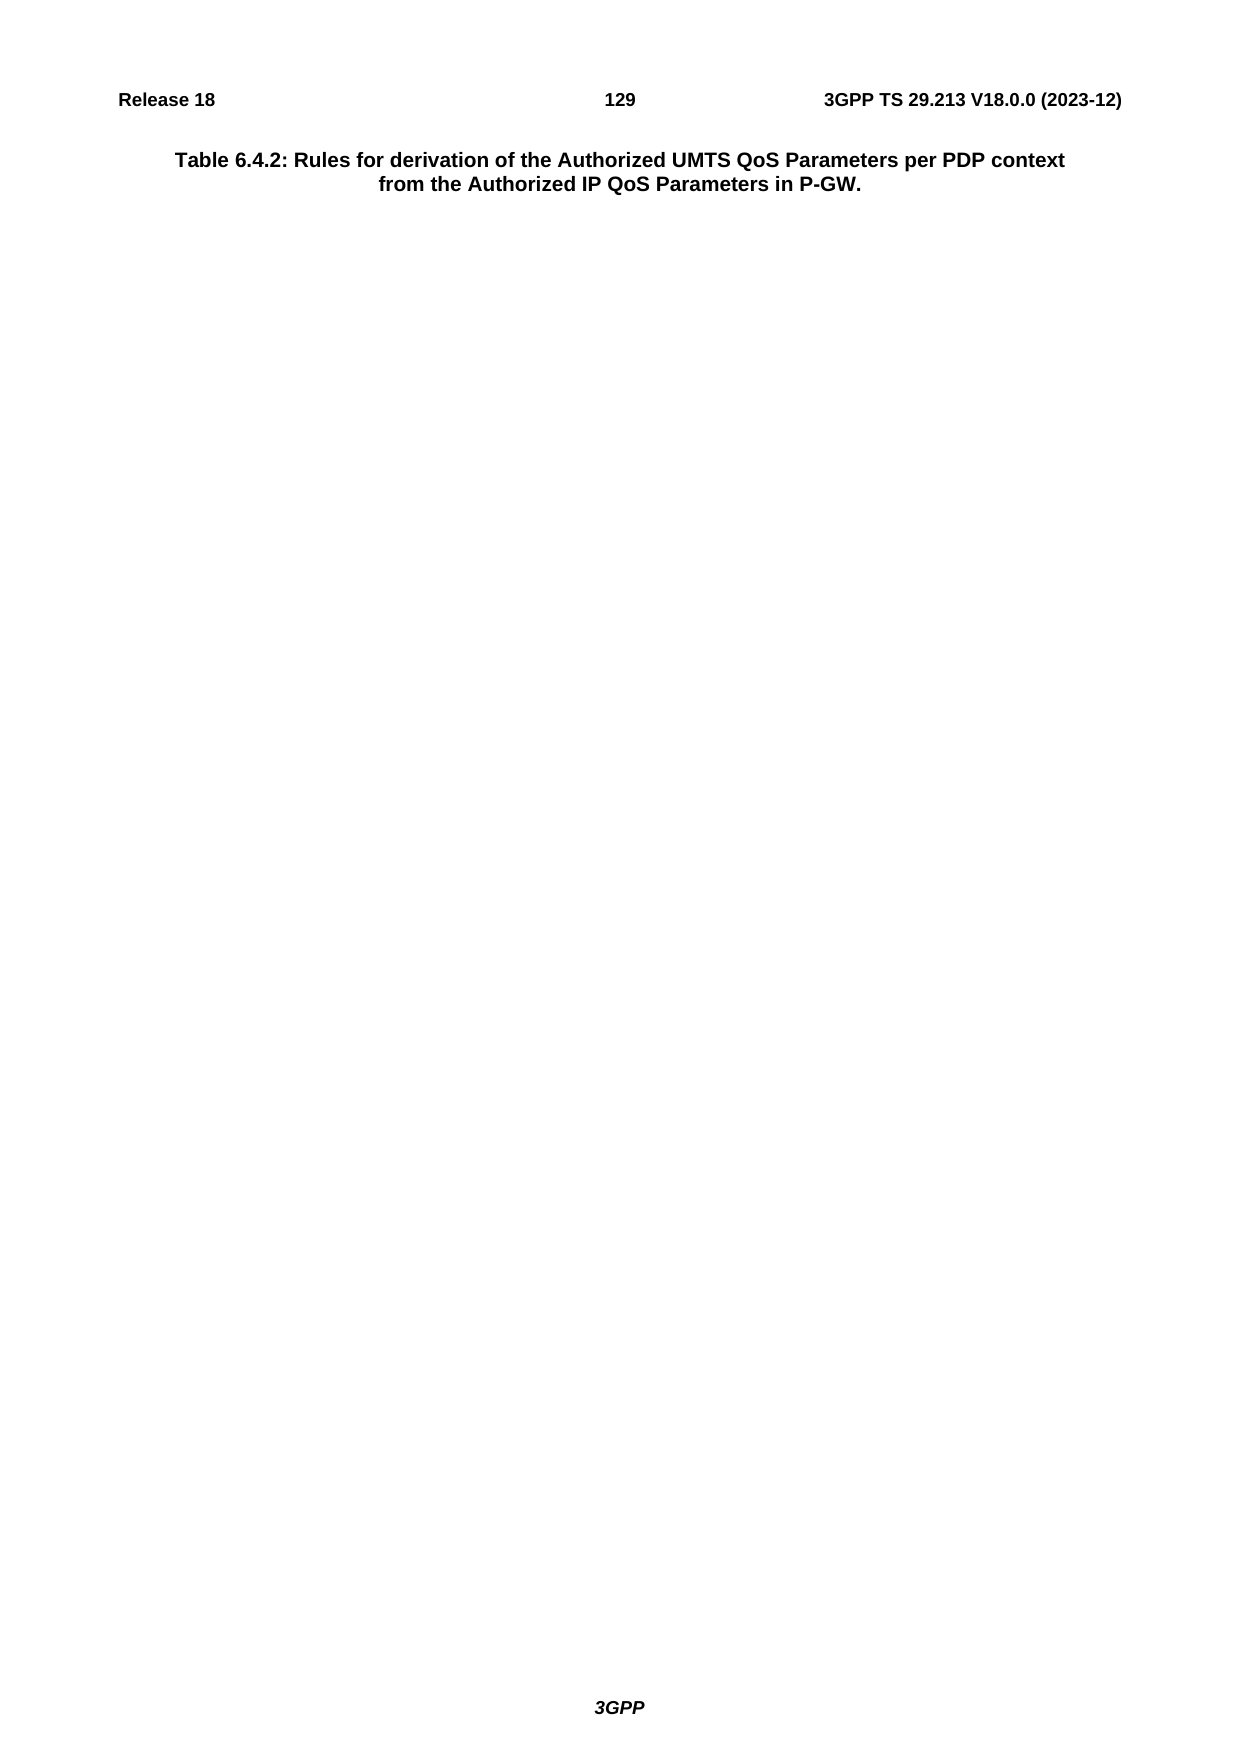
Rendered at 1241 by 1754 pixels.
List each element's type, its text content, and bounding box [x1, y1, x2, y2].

text Table 6.4.2: Rules for derivation of the Authorized UMTS QoS Parameters per PDP context from the Authorized IP QoS Parameters in P-GW. [118, 147, 1122, 195]
